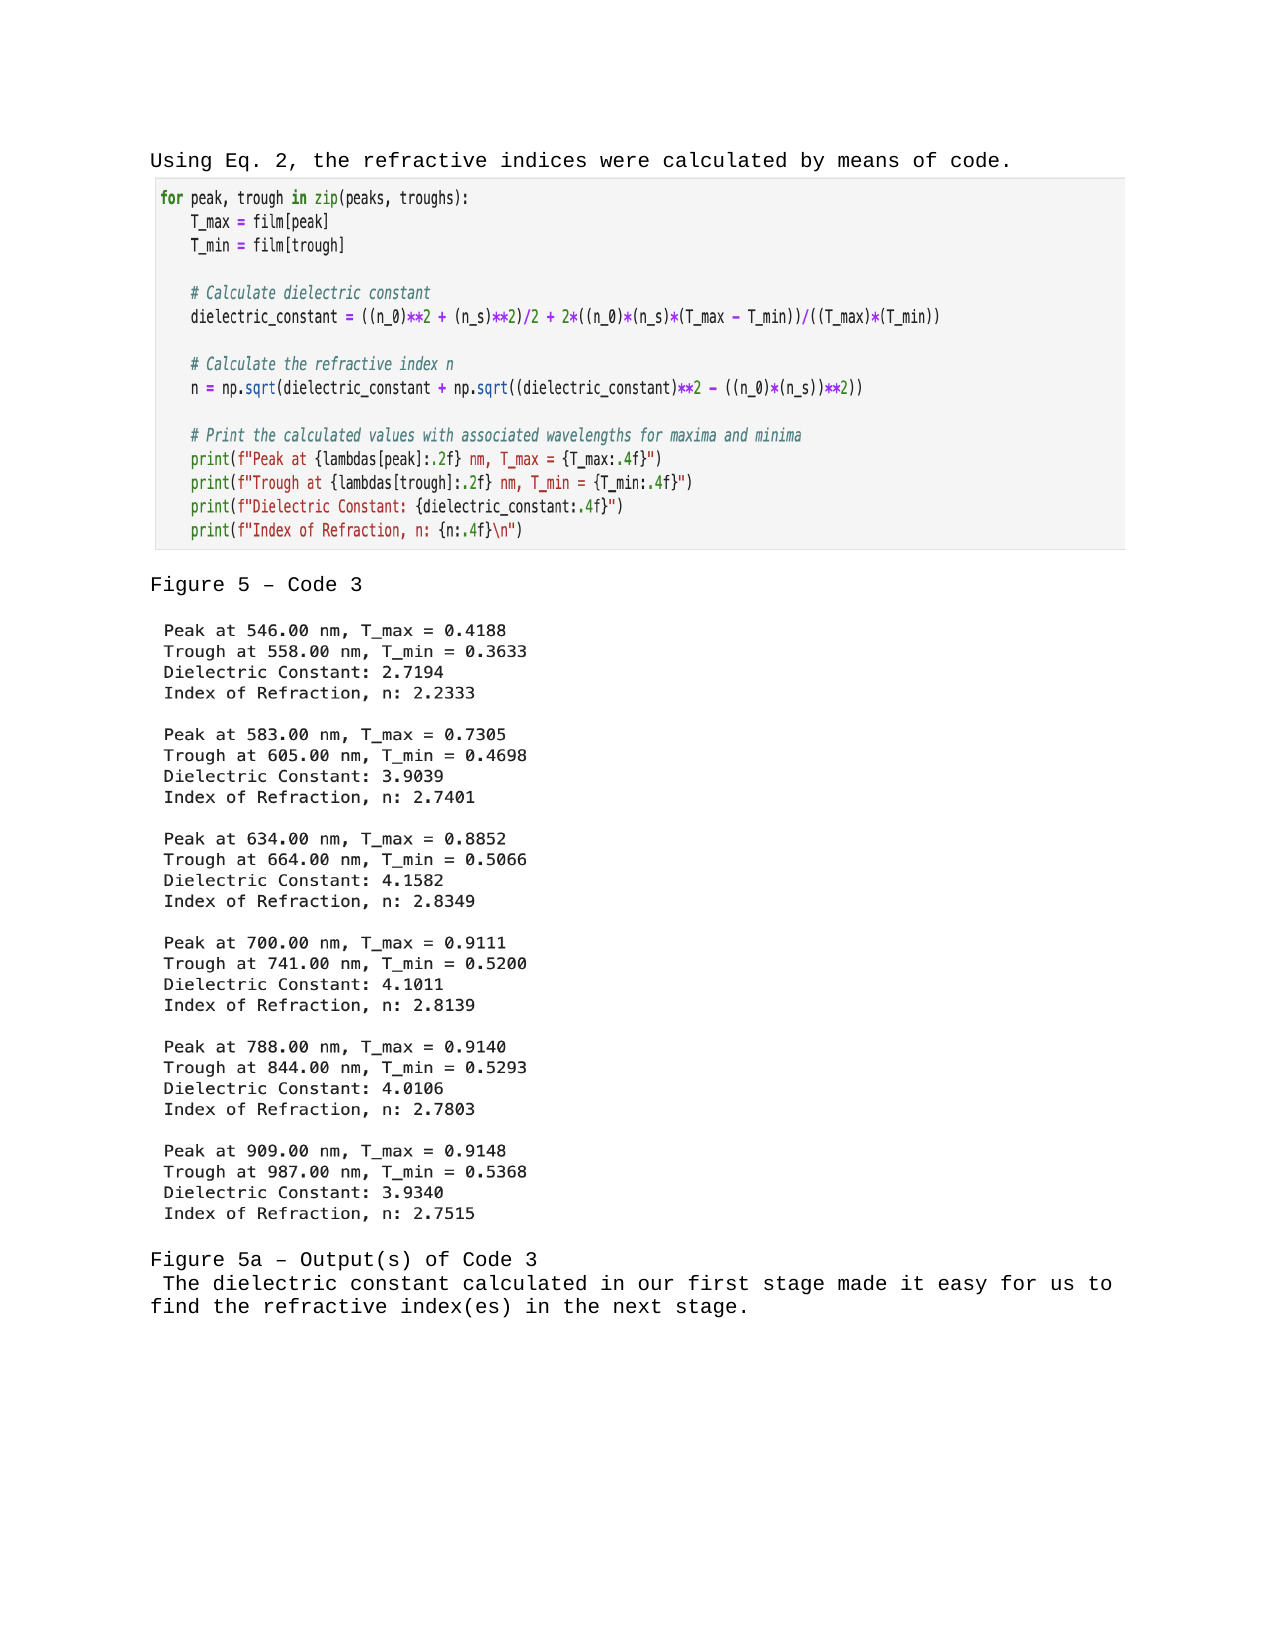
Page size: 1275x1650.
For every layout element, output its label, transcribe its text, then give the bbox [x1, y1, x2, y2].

text Figure 5 – Code 3 [150, 574, 1125, 597]
text Figure 5a – Output(s) of Code 3 [150, 1249, 1125, 1273]
picture [150, 621, 1125, 1226]
text Using Eq. 2, the refractive indices were calculated by means of code. [150, 150, 1125, 173]
text The dielectric constant calculated in our first stage made it easy for us to find the refractive index(es) in the next stage. [150, 1273, 1125, 1320]
picture [150, 173, 1125, 550]
